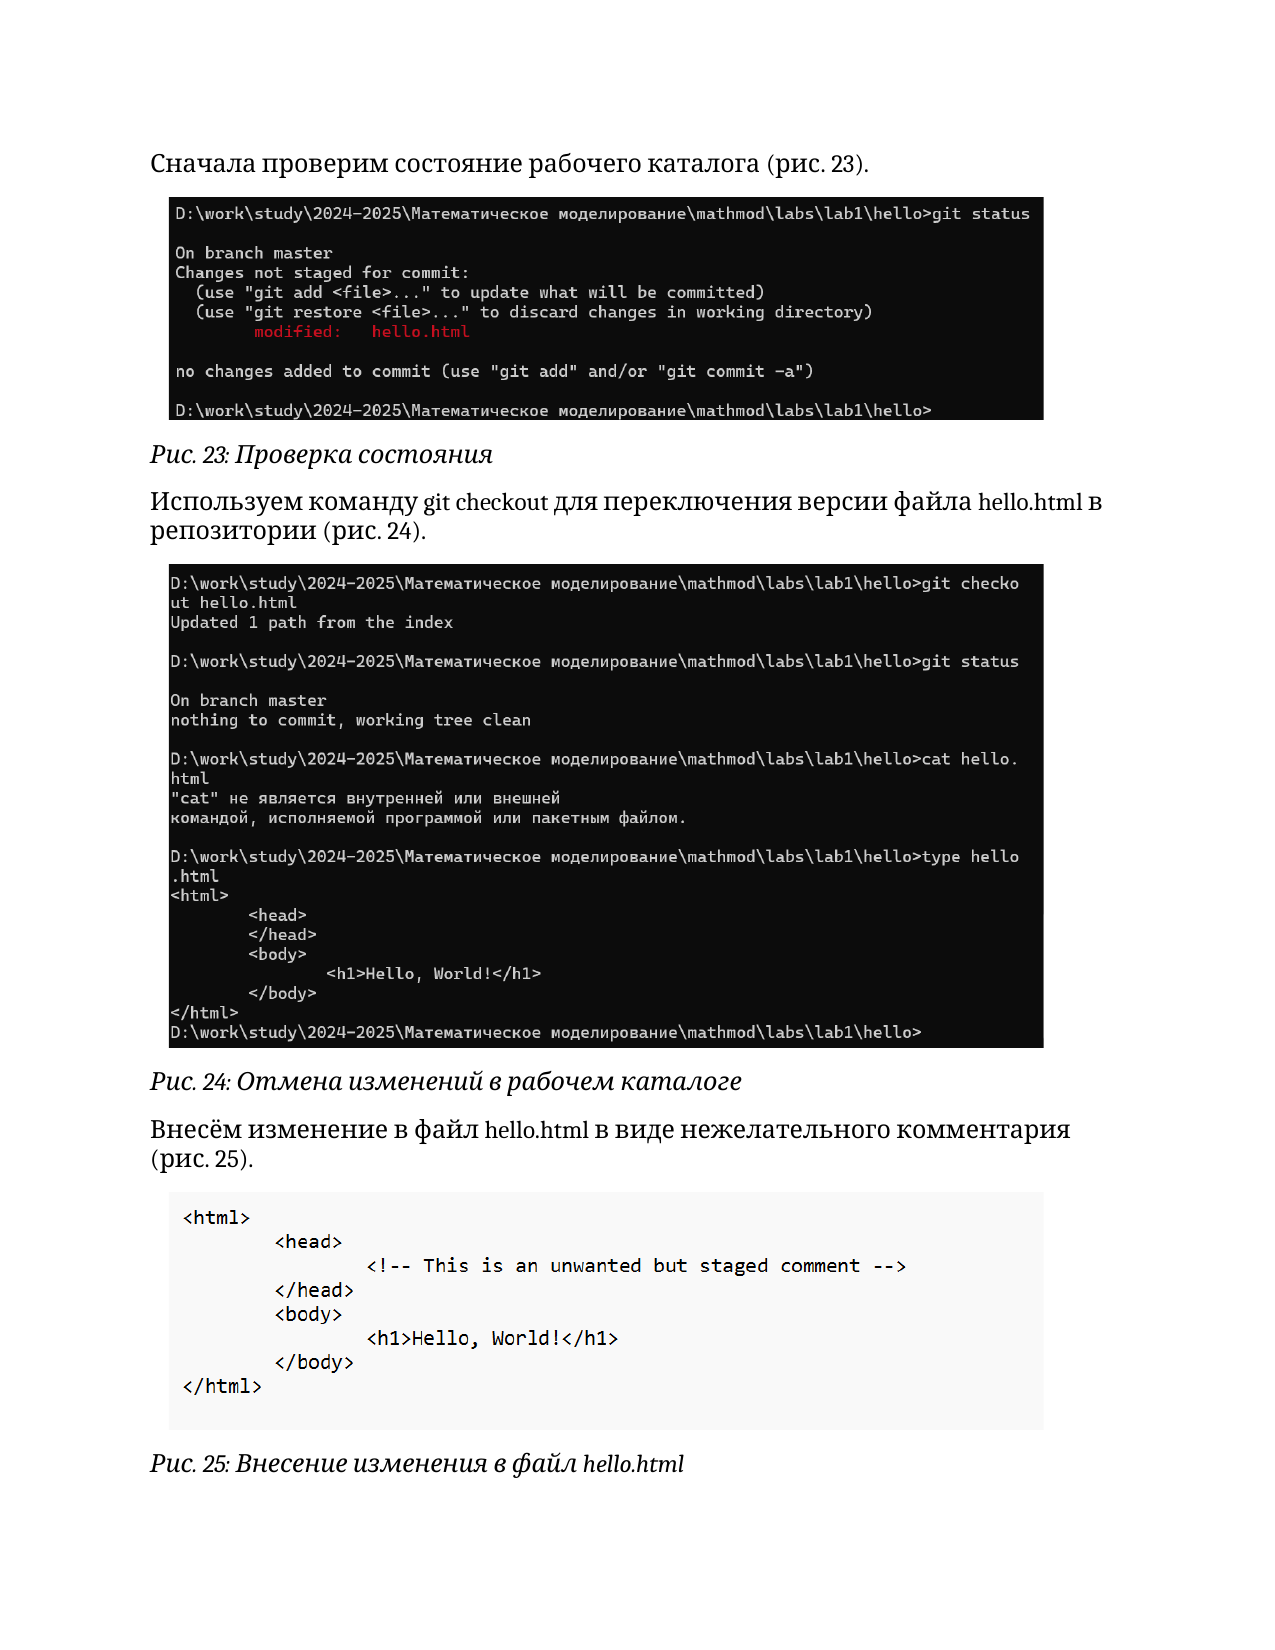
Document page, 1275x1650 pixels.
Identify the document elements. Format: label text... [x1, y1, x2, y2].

text Рис. 24: Отмена изменений в рабочем каталоге [150, 1068, 1125, 1097]
picture [168, 1192, 1044, 1430]
text Сначала проверим состояние рабочего каталога (рис. 23). [150, 150, 1125, 179]
picture [168, 564, 1044, 1048]
text Рис. 23: Проверка состояния [150, 441, 1125, 469]
text Используем команду git checkout для переключения версии файла hello.html в репозитории (рис. 24). [150, 488, 1125, 546]
text Рис. 25: Внесение изменения в файл hello.html [150, 1450, 1125, 1479]
picture [168, 197, 1044, 420]
text Внесём изменение в файл hello.html в виде нежелательного комментария (рис. 25). [150, 1116, 1125, 1173]
